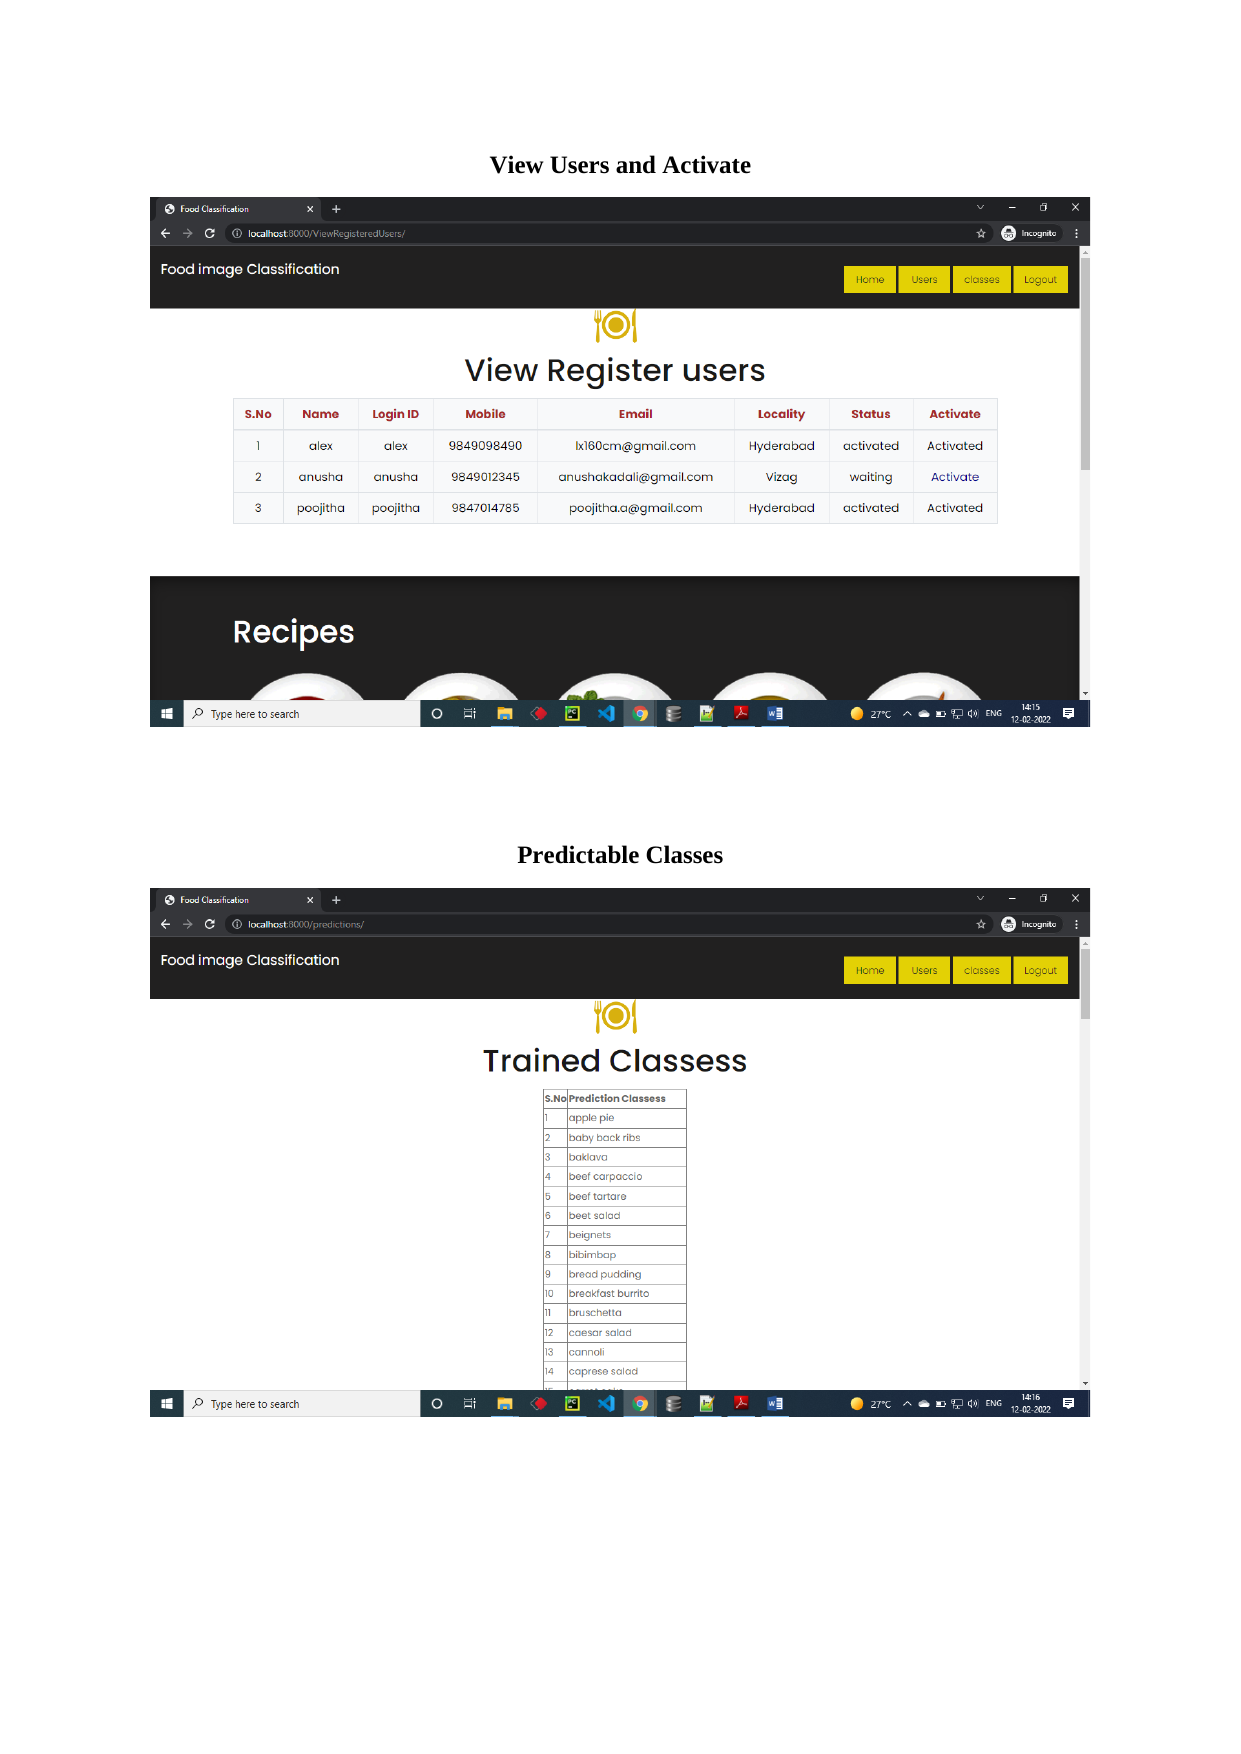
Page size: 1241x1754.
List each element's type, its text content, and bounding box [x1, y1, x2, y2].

text View Users and Activate [150, 150, 1090, 179]
picture [150, 197, 1091, 727]
text Predictable Classes [150, 841, 1090, 869]
picture [150, 888, 1091, 1417]
